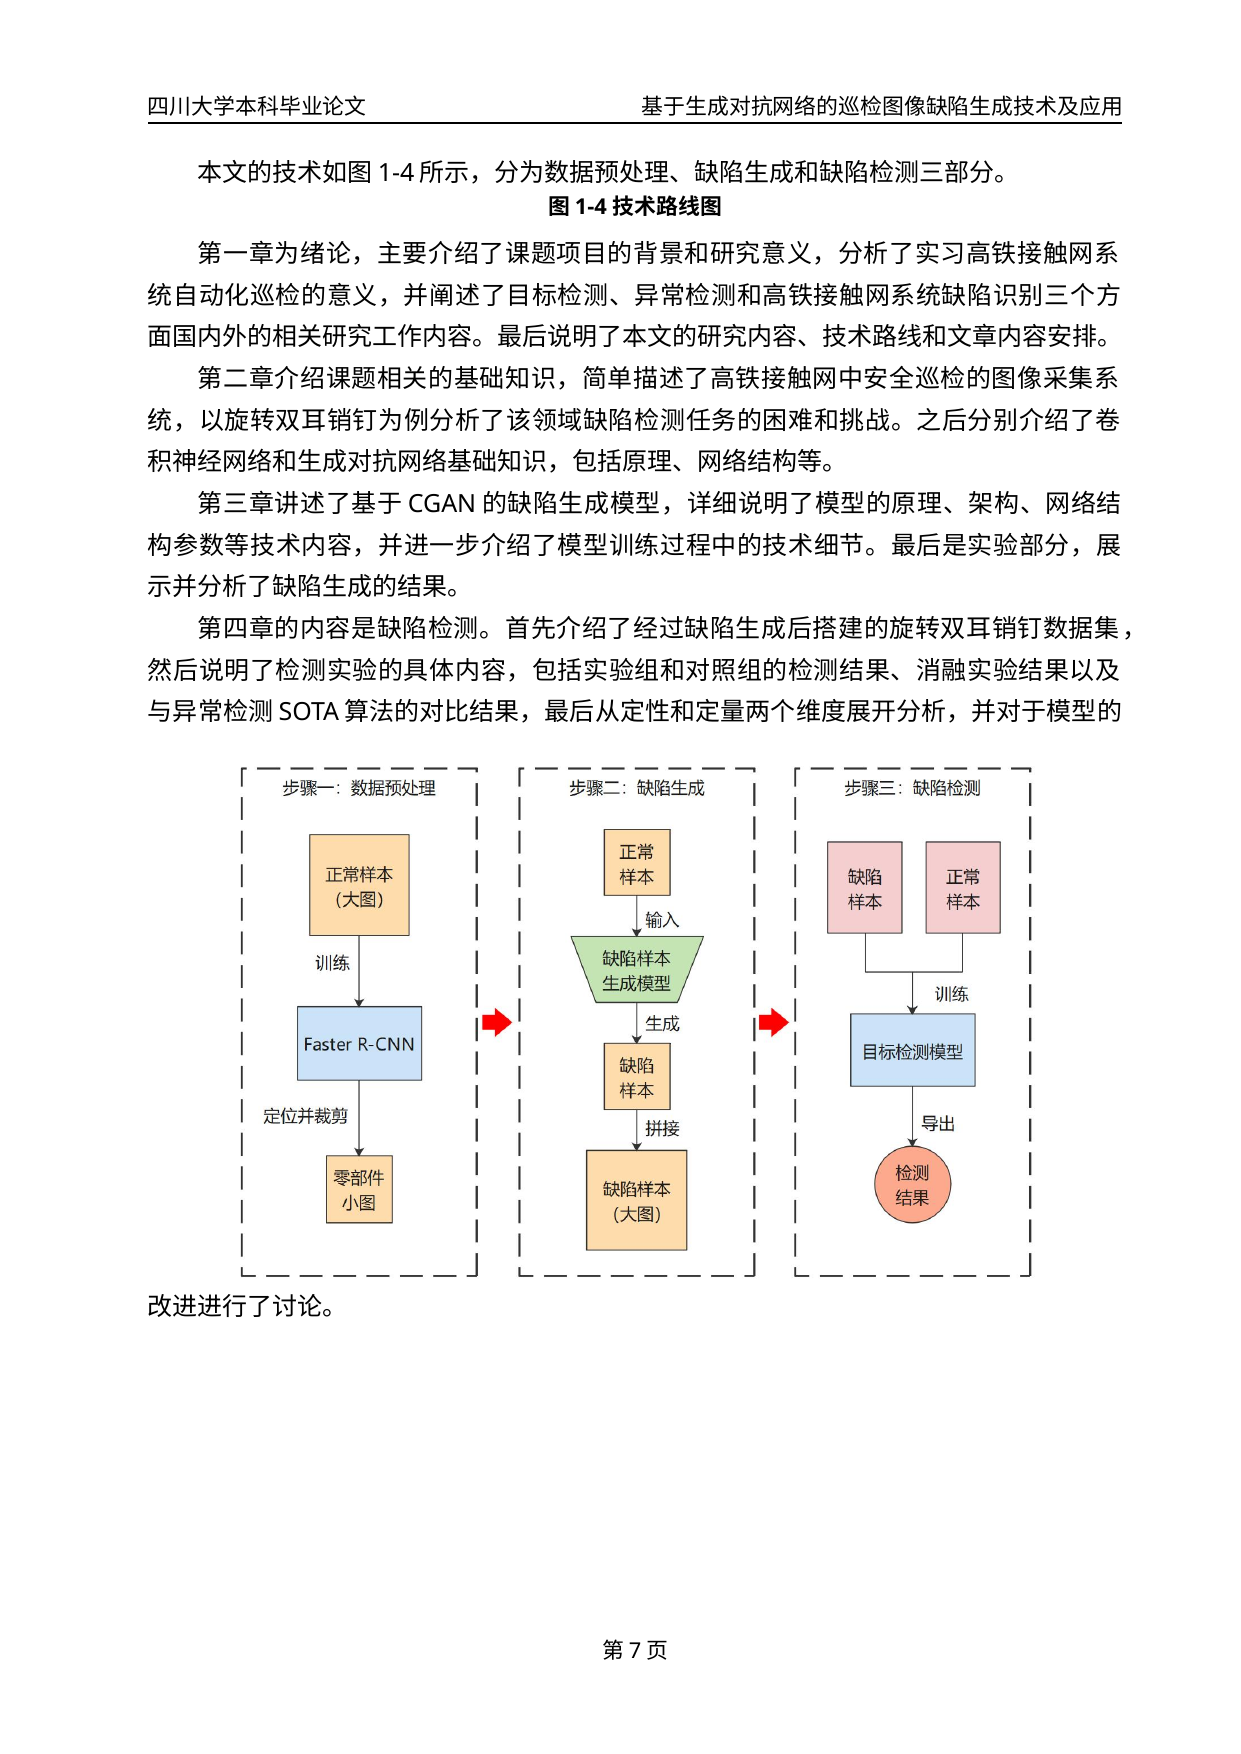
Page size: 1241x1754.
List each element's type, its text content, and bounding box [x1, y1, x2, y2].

text 第一章为绪论，主要介绍了课题项目的背景和研究意义，分析了实习高铁接触网系统自动化巡检的意义，并阐述了目标检测、异常检测和高铁接触网系统缺陷识别三个方面国内外的相关研究工作内容。最后说明了本文的研究内容、技术路线和文章内容安排。 [148, 229, 1122, 354]
picture [231, 762, 1039, 1282]
text 第三章讲述了基于CGAN的缺陷生成模型，详细说明了模型的原理、架构、网络结构参数等技术内容，并进一步介绍了模型训练过程中的技术细节。最后是实验部分，展示并分析了缺陷生成的结果。 [148, 479, 1122, 604]
text 本文的技术如图1-4所示，分为数据预处理、缺陷生成和缺陷检测三部分。 [148, 148, 1122, 189]
text 第二章介绍课题相关的基础知识，简单描述了高铁接触网中安全巡检的图像采集系统，以旋转双耳销钉为例分析了该领域缺陷检测任务的困难和挑战。之后分别介绍了卷积神经网络和生成对抗网络基础知识，包括原理、网络结构等。 [148, 354, 1122, 479]
text 图1-4 技术路线图 [148, 189, 1122, 221]
